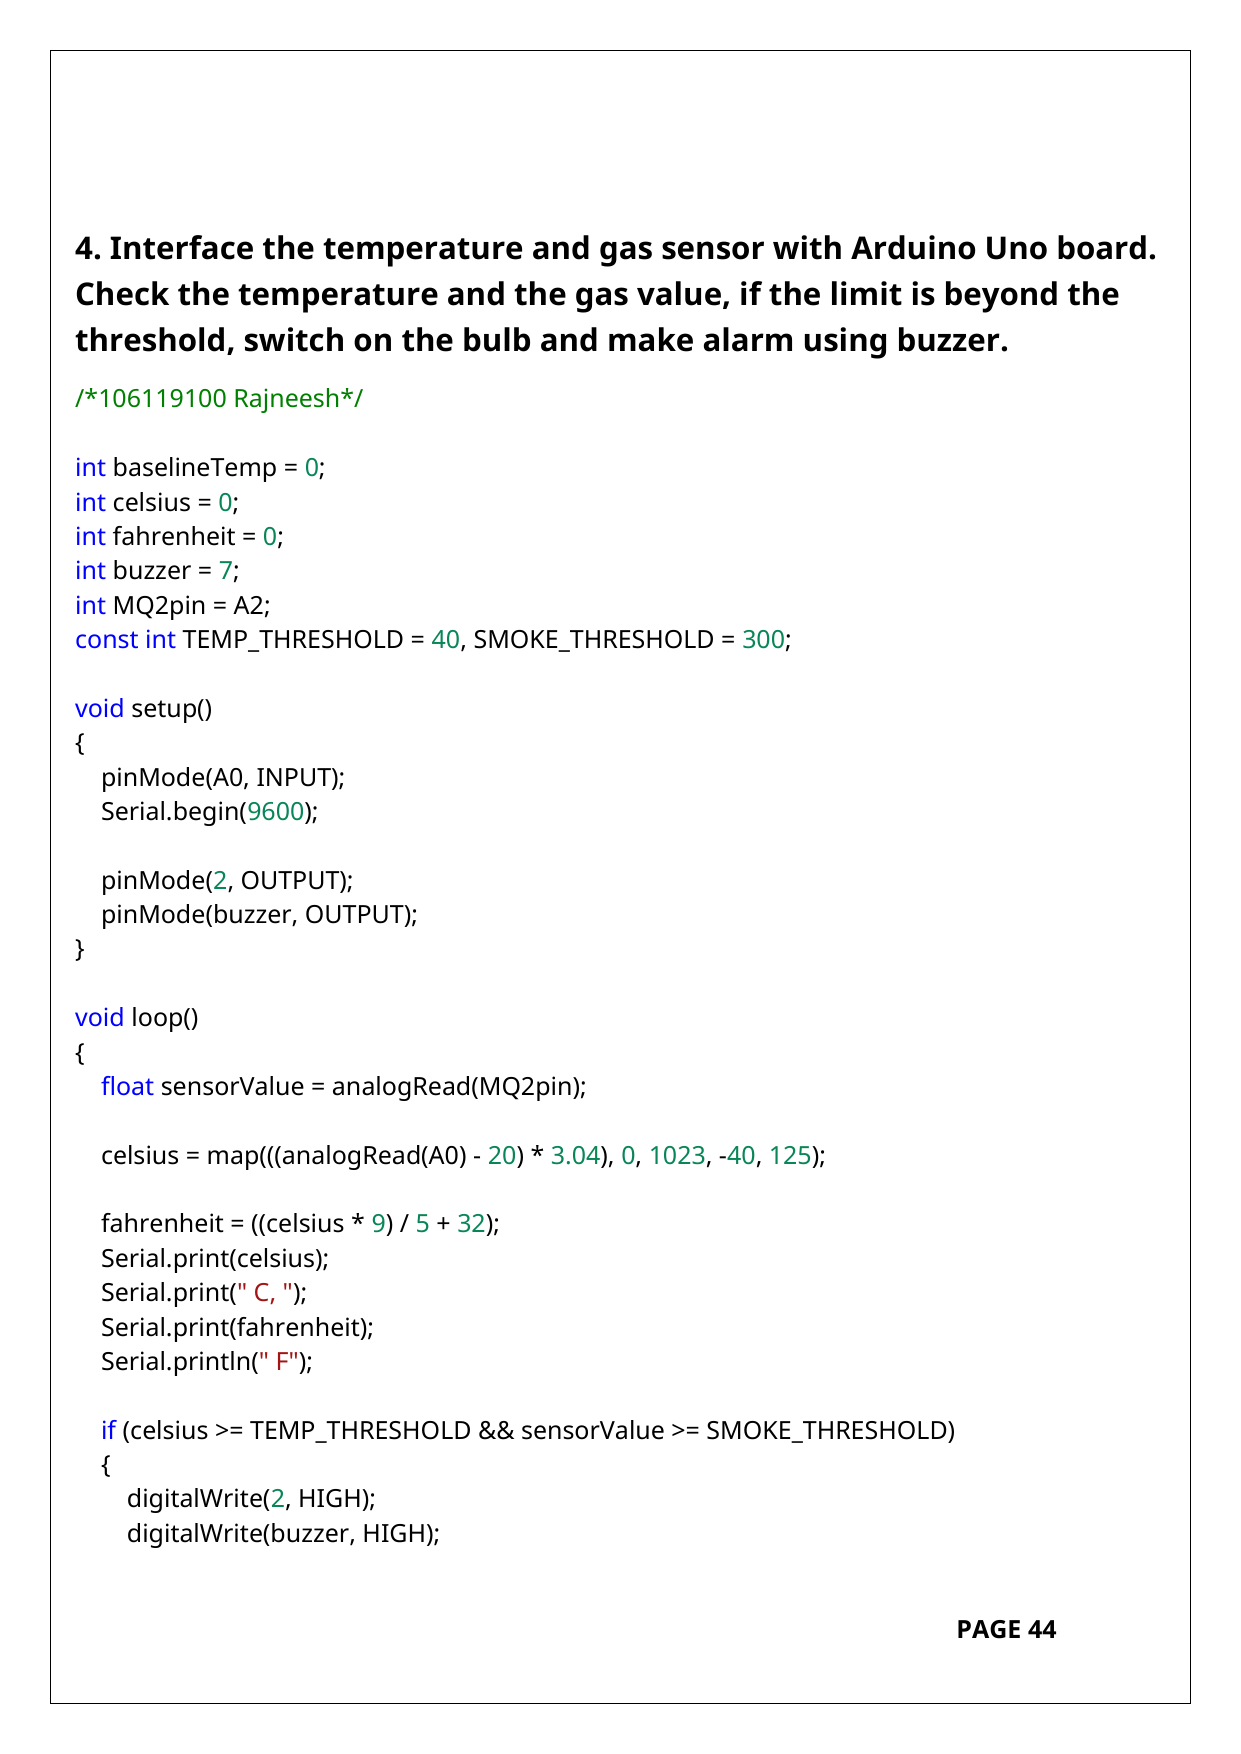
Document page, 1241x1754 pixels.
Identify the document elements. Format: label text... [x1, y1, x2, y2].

text { [75, 1446, 1165, 1481]
text { [75, 724, 1165, 759]
text Serial.print(celsius); [75, 1240, 1165, 1274]
text /*106119100 Rajneesh*/ [75, 381, 1165, 415]
text Serial.begin(9600); [75, 793, 1165, 828]
text if (celsius >= TEMP_THRESHOLD && sensorValue >= SMOKE_THRESHOLD) [75, 1412, 1165, 1446]
text void loop() [75, 999, 1165, 1034]
text int baselineTemp = 0; [75, 449, 1165, 484]
text void setup() [75, 690, 1165, 724]
text int celsius = 0; [75, 484, 1165, 518]
text digitalWrite(2, HIGH); [75, 1481, 1165, 1515]
text { [75, 1034, 1165, 1068]
text fahrenheit = ((celsius * 9) / 5 + 32); [75, 1206, 1165, 1240]
text Serial.println(" F"); [75, 1343, 1165, 1378]
text int fahrenheit = 0; [75, 518, 1165, 553]
text const int TEMP_THRESHOLD = 40, SMOKE_THRESHOLD = 300; [75, 621, 1165, 656]
text Serial.print(fahrenheit); [75, 1309, 1165, 1343]
text celsius = map(((analogRead(A0) - 20) * 3.04), 0, 1023, -40, 125); [75, 1137, 1165, 1171]
text 4. Interface the temperature and gas sensor with Arduino Uno board. Check the temperature and the gas value, if the limit is beyond the threshold, switch on the bulb and make alarm using buzzer. [75, 226, 1165, 361]
text float sensorValue = analogRead(MQ2pin); [75, 1068, 1165, 1103]
text int MQ2pin = A2; [75, 587, 1165, 621]
text pinMode(2, OUTPUT); [75, 862, 1165, 896]
text digitalWrite(buzzer, HIGH); [75, 1515, 1165, 1549]
text pinMode(buzzer, OUTPUT); [75, 896, 1165, 931]
text int buzzer = 7; [75, 553, 1165, 587]
text pinMode(A0, INPUT); [75, 759, 1165, 793]
text } [75, 931, 1165, 965]
text Serial.print(" C, "); [75, 1274, 1165, 1309]
